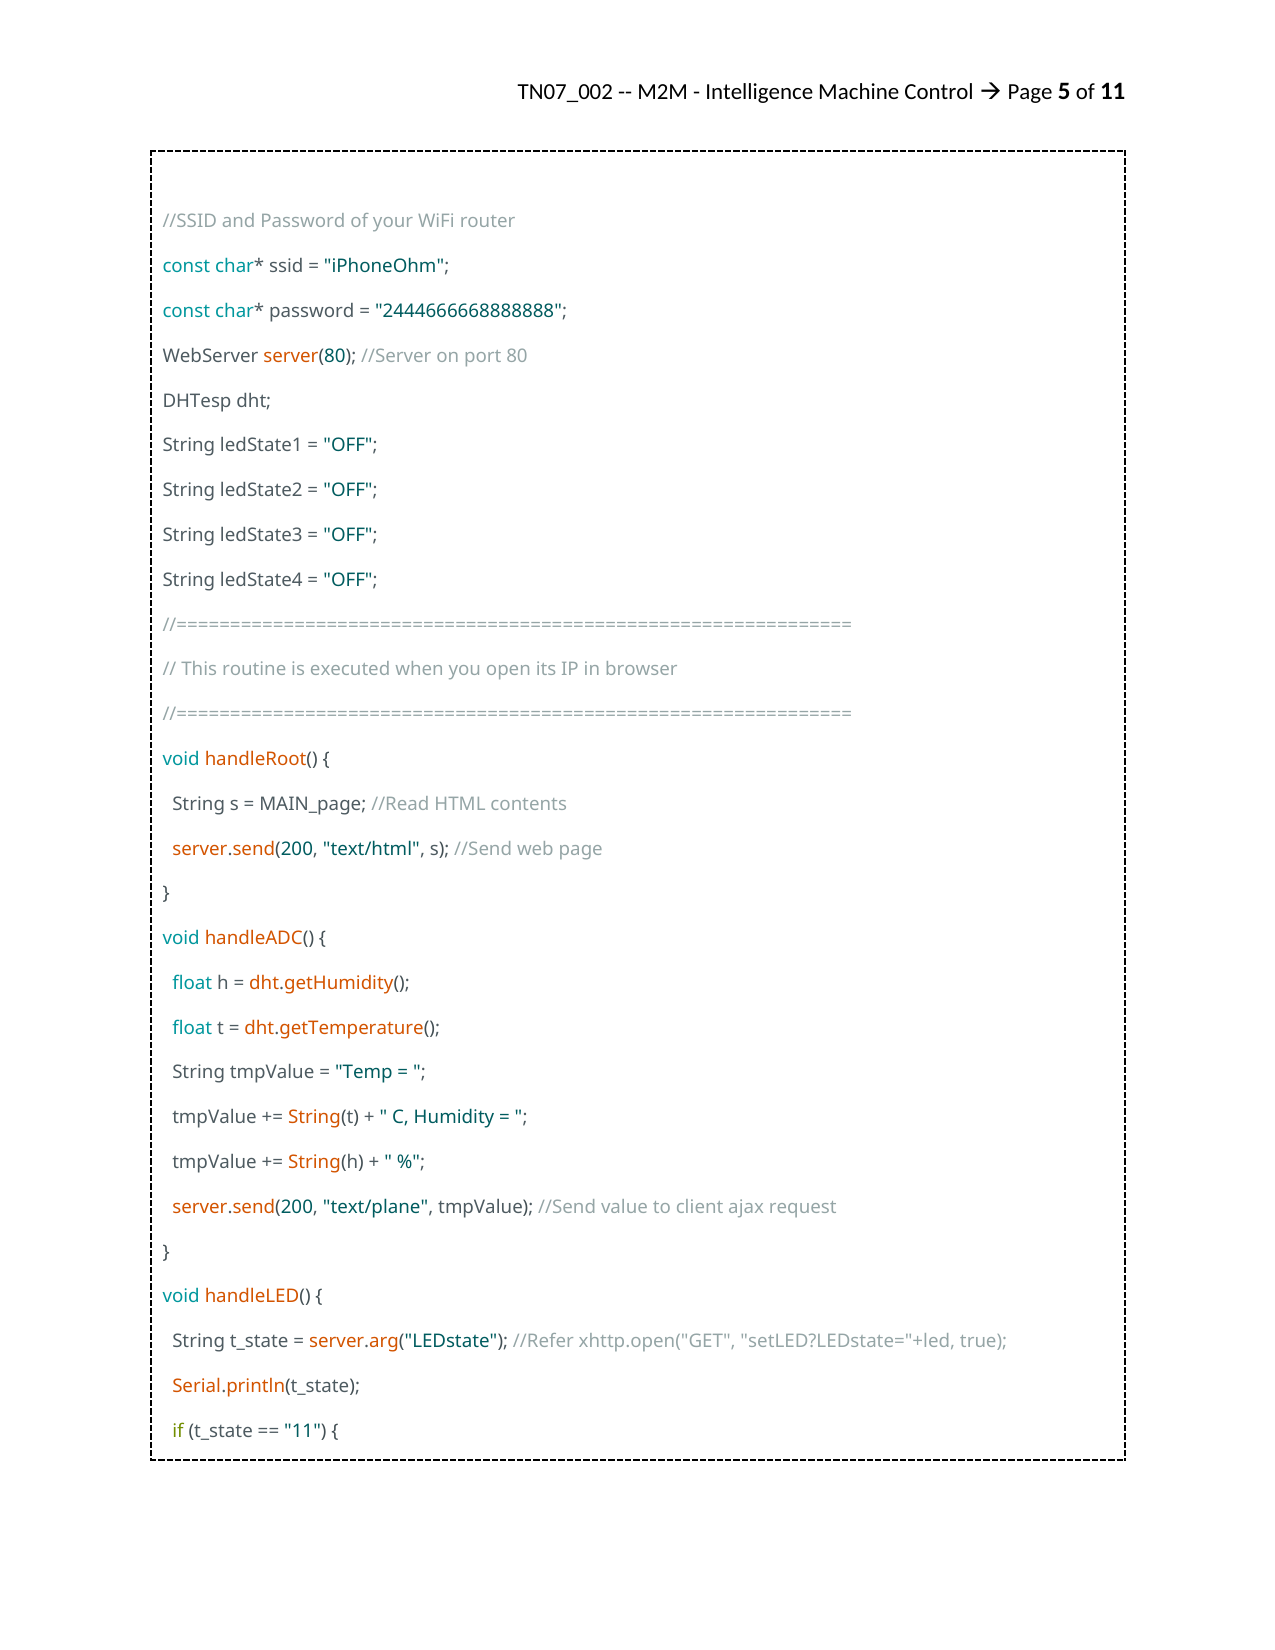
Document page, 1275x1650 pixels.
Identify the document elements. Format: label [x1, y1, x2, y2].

table_cell [151, 150, 1125, 1459]
